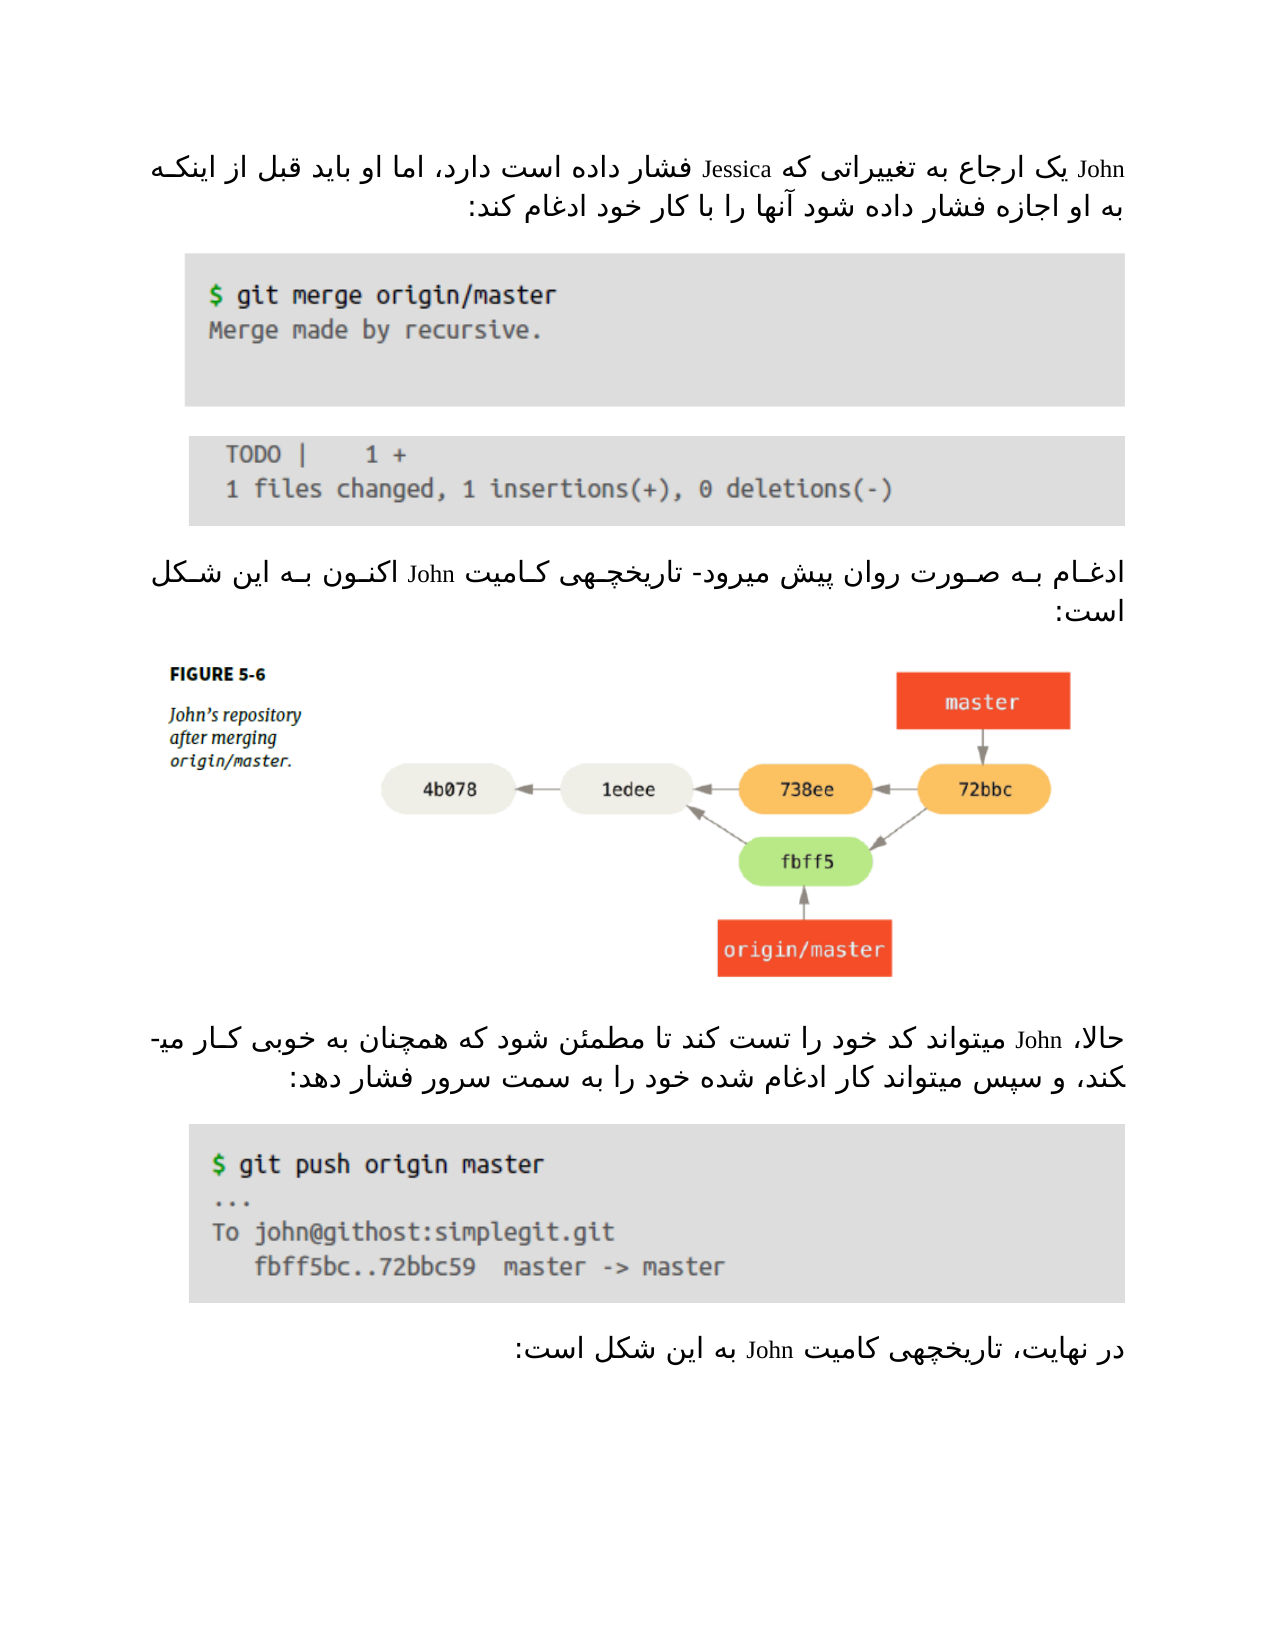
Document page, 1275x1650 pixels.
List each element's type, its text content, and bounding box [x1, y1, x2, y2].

text حالا، John میتواند کد خود را تست کند تا مطمئن شود که همچنان به خوبی کار میکند، و سپس میتواند کار ادغام شده خود را به سمت سرور فشار دهد: [150, 1021, 1125, 1094]
text John یک ارجاع به تغییراتی که Jessica فشار داده است دارد، اما او باید قبل از اینکه به او اجازه فشار داده شود آنها را با کار خود ادغام کند: [150, 150, 1125, 223]
text ادغام به صورت روان پیش میرود- تاریخچهی کامیت John اکنون به این شکل است: [150, 555, 1125, 628]
text در نهایت، تاریخچهی کامیت John به این شکل است: [150, 1331, 1125, 1365]
